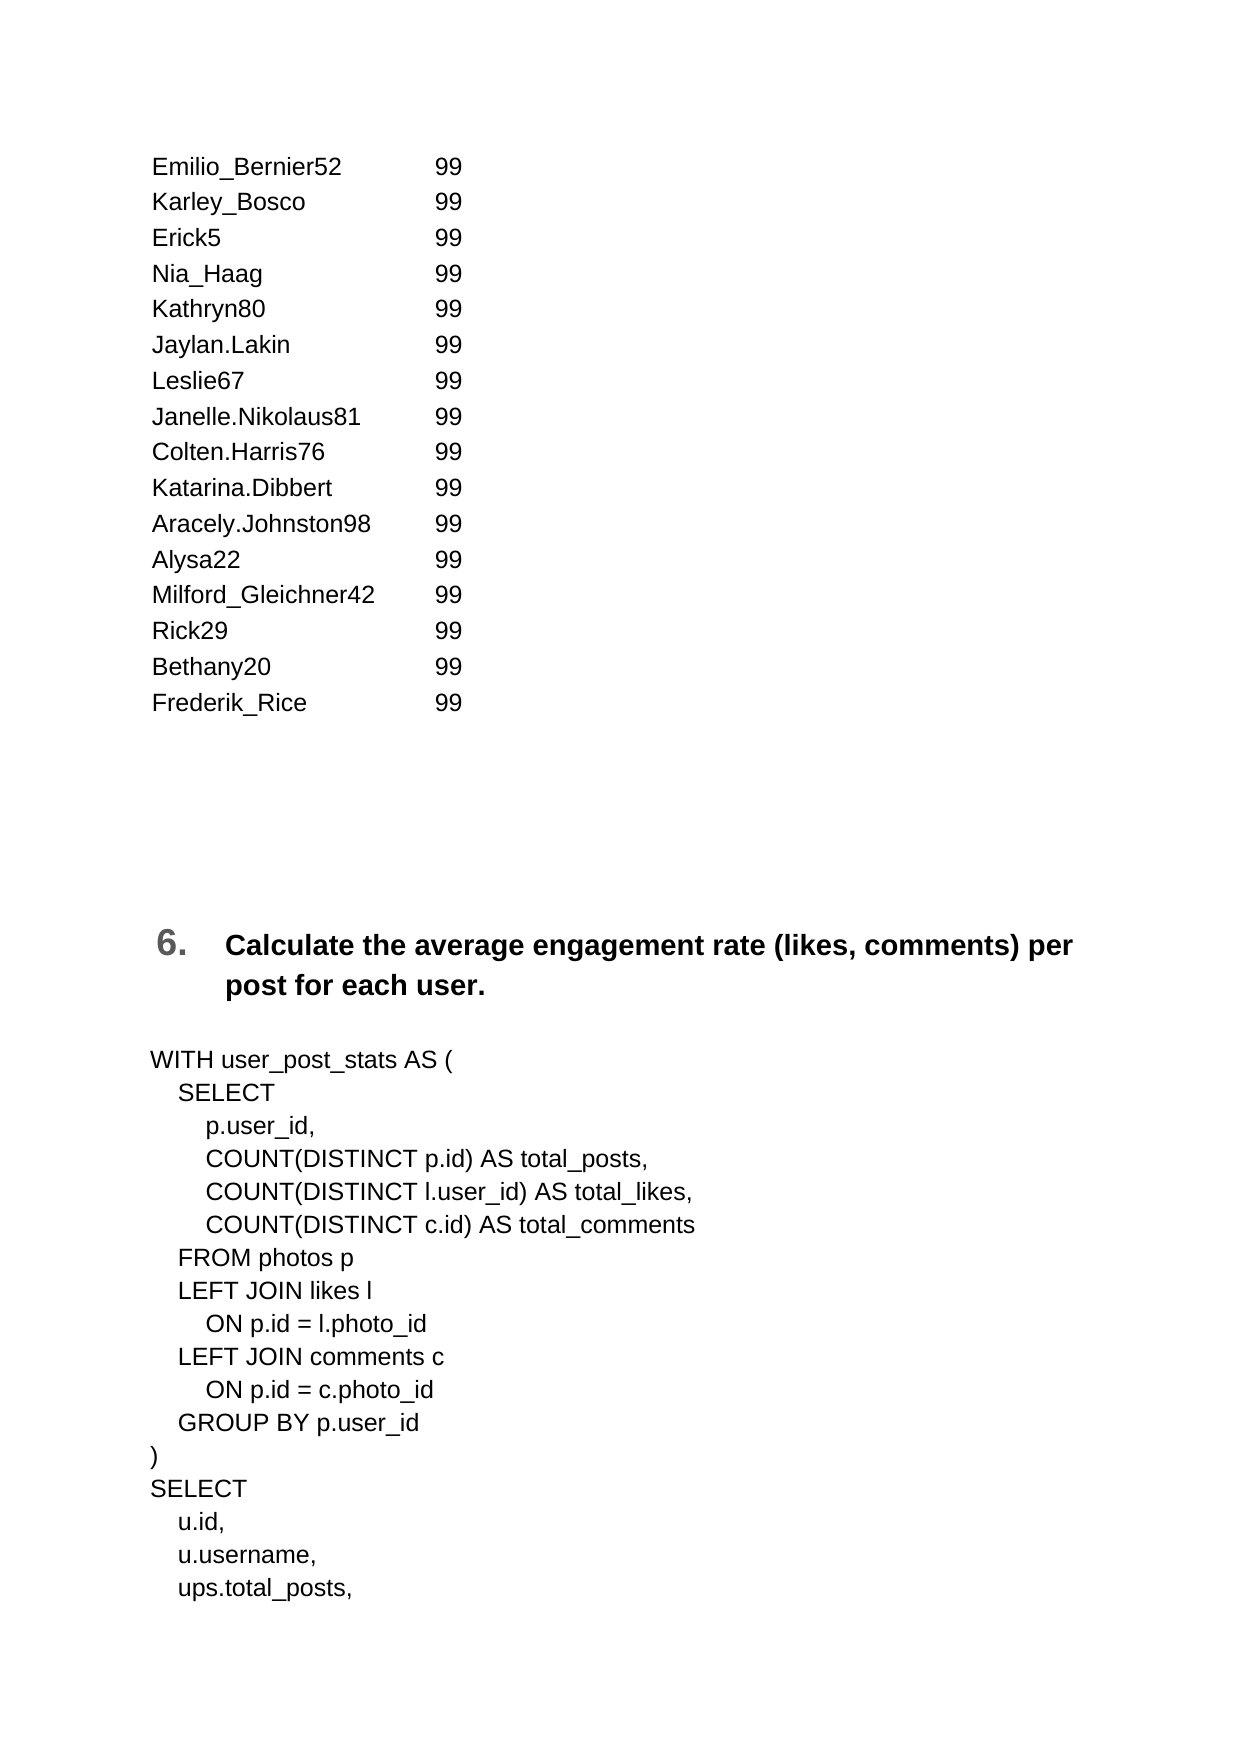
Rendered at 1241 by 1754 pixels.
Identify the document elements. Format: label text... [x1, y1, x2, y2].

text p.user_id, [150, 1111, 1090, 1140]
text ups.total_posts, [150, 1573, 1090, 1602]
text u.username, [150, 1540, 1090, 1569]
text WITH user_post_stats AS ( [150, 1045, 1090, 1074]
table_cell Nia_Haag [150, 257, 433, 293]
text LEFT JOIN likes l [150, 1276, 1090, 1305]
table_cell Milford_Gleichner42 [150, 579, 433, 614]
table_cell Jaylan.Lakin [150, 329, 433, 364]
table_cell 99 [433, 364, 538, 400]
table_cell Alysa22 [150, 543, 433, 579]
text GROUP BY p.user_id [150, 1408, 1090, 1437]
text ON p.id = l.photo_id [150, 1309, 1090, 1338]
table_cell Katarina.Dibbert [150, 472, 433, 507]
table_cell 99 [433, 436, 538, 472]
table_cell Colten.Harris76 [150, 436, 433, 472]
table_cell 99 [433, 257, 538, 293]
table_cell 99 [433, 400, 538, 436]
table_cell Aracely.Johnston98 [150, 507, 433, 543]
table_cell Emilio_Bernier52 [150, 150, 433, 186]
table_cell 99 [433, 686, 538, 722]
text ) [150, 1441, 1090, 1470]
table_cell 99 [433, 150, 538, 186]
table_cell 99 [433, 650, 538, 686]
table_cell 99 [433, 543, 538, 579]
table_cell 99 [433, 579, 538, 614]
table_cell Bethany20 [150, 650, 433, 686]
table_cell Leslie67 [150, 364, 433, 400]
text SELECT [150, 1078, 1090, 1107]
table_cell Janelle.Nikolaus81 [150, 400, 433, 436]
list Calculate the average engagement rate (likes, comments) per post for each user. [187, 920, 1090, 1001]
text COUNT(DISTINCT p.id) AS total_posts, [150, 1144, 1090, 1173]
table_cell 99 [433, 507, 538, 543]
table_cell 99 [433, 293, 538, 329]
text u.id, [150, 1507, 1090, 1536]
table_cell 99 [433, 329, 538, 364]
table_cell Kathryn80 [150, 293, 433, 329]
table_cell Frederik_Rice [150, 686, 433, 722]
table_cell 99 [433, 615, 538, 650]
table_cell 99 [433, 186, 538, 221]
text SELECT [150, 1474, 1090, 1503]
table_cell Rick29 [150, 615, 433, 650]
text COUNT(DISTINCT l.user_id) AS total_likes, [150, 1177, 1090, 1206]
table_cell 99 [433, 472, 538, 507]
text ON p.id = c.photo_id [150, 1375, 1090, 1404]
table_cell 99 [433, 221, 538, 257]
text COUNT(DISTINCT c.id) AS total_comments [150, 1210, 1090, 1239]
text LEFT JOIN comments c [150, 1342, 1090, 1371]
table_cell Karley_Bosco [150, 186, 433, 221]
table_cell Erick5 [150, 221, 433, 257]
text FROM photos p [150, 1243, 1090, 1272]
